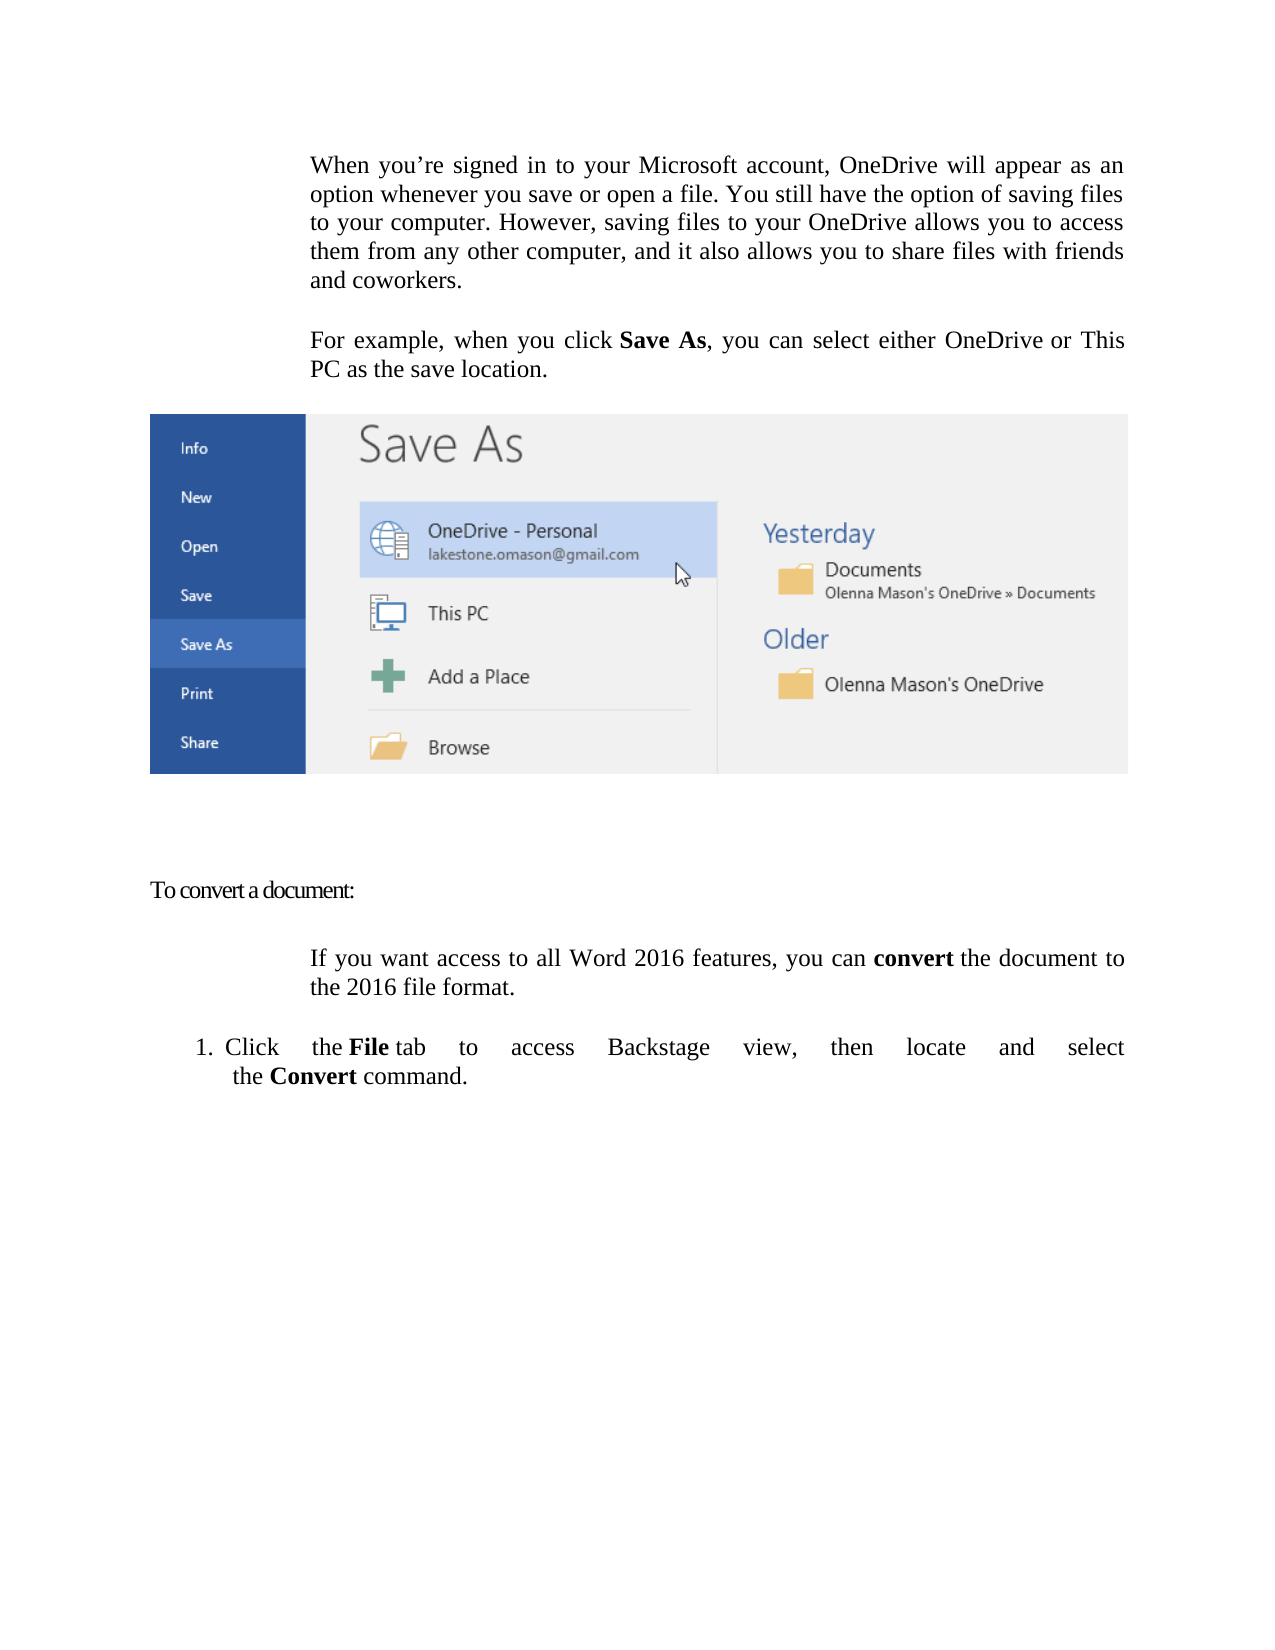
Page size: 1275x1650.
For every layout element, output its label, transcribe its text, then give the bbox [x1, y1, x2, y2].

text If you want access to all Word 2016 features, you can convert the document to the 2016 file format. [310, 943, 1125, 1001]
list Click the File tab to access Backstage view, then locate and select the Convert command. [195, 1032, 1125, 1090]
text When you’re signed in to your Microsoft account, OneDrive will appear as an option whenever you save or open a file. You still have the option of saving files to your computer. However, saving files to your OneDrive allows you to access them from any other computer, and it also allows you to share files with friends and coworkers. [310, 150, 1125, 294]
text For example, when you click Save As, you can select either OneDrive or This PC as the save location. [310, 326, 1125, 383]
text To convert a document: [150, 875, 1125, 904]
picture [150, 414, 1129, 774]
